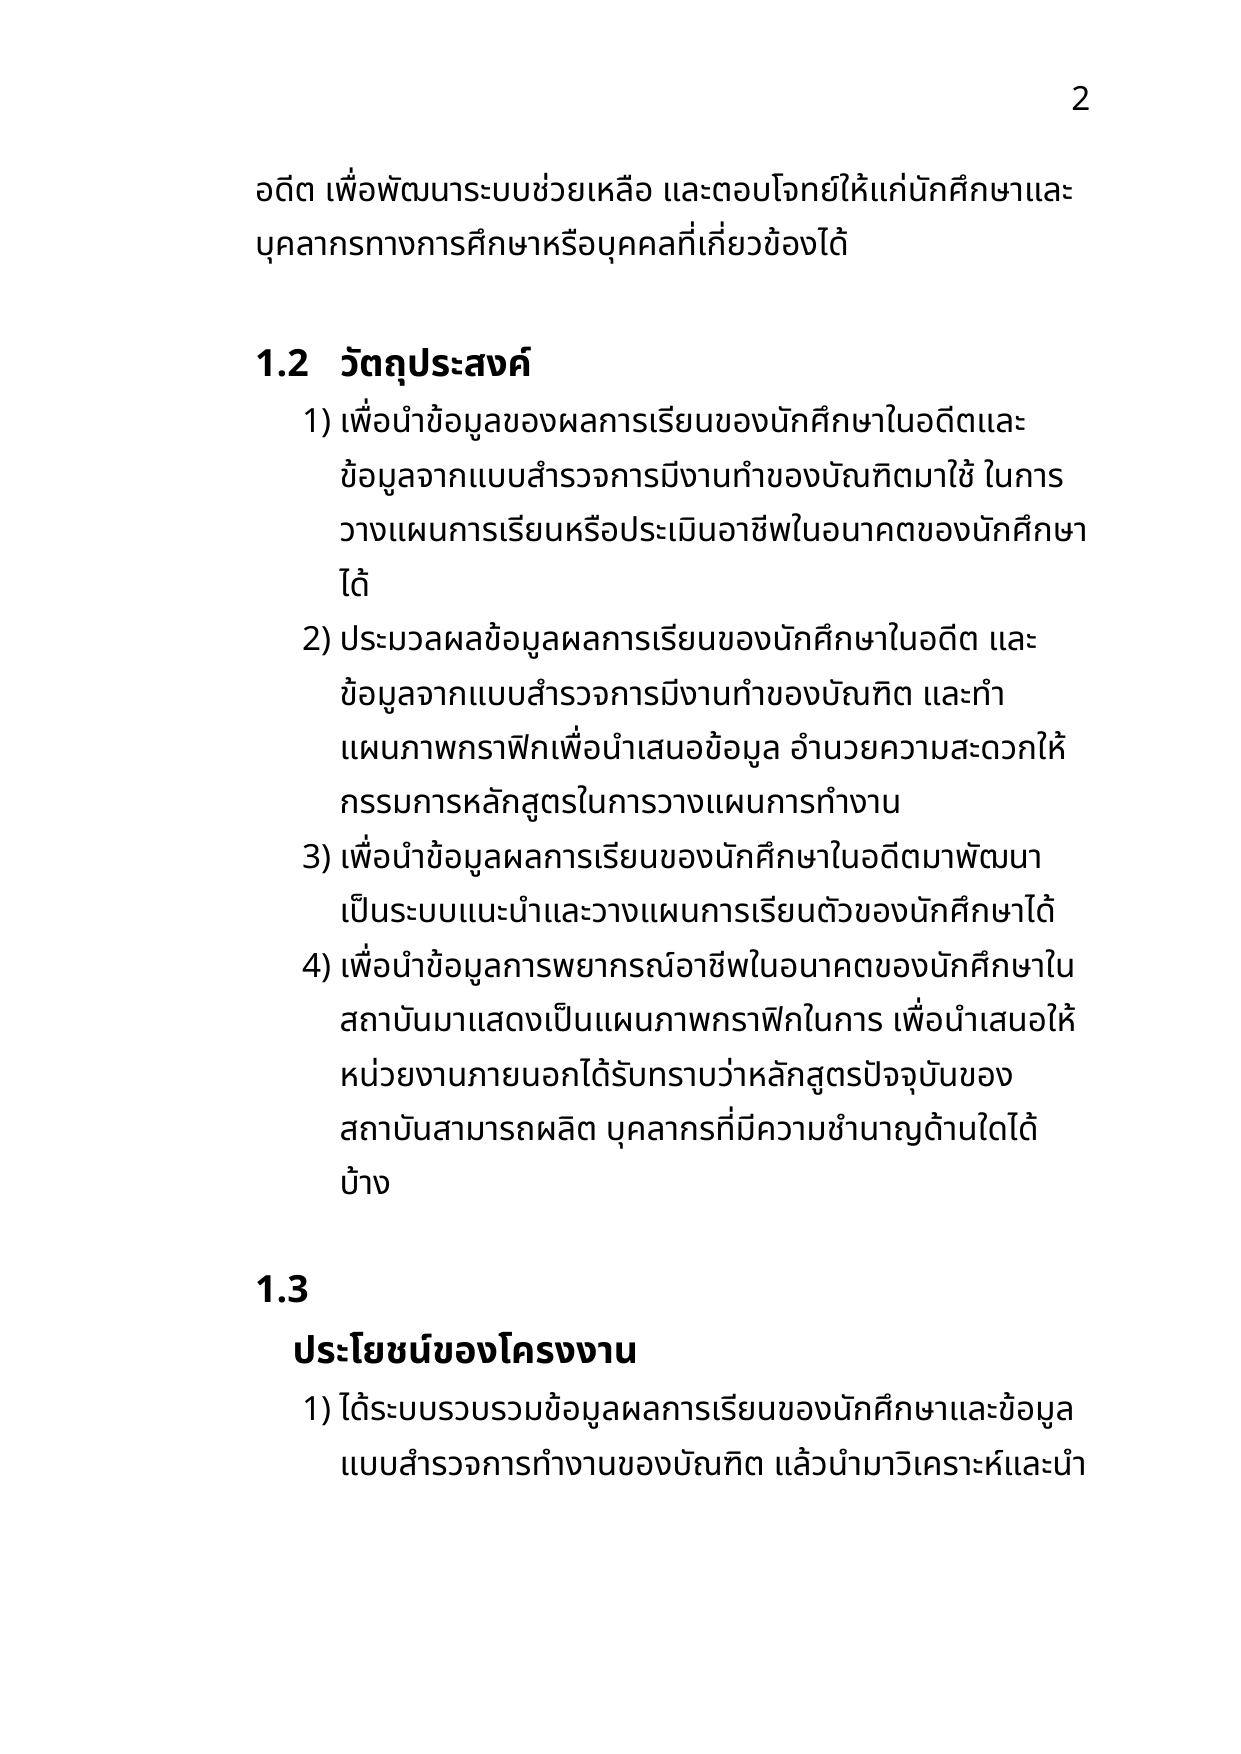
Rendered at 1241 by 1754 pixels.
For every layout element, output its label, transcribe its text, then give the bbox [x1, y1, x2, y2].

list เพื่อนำข้อมูลผลการเรียนของนักศึกษาในอดีตมาพัฒนาเป็นระบบแนะนำและวางแผนการเรียนตัวของนักศึกษาได้ [302, 833, 1090, 938]
list ประมวลผลข้อมูลผลการเรียนของนักศึกษาในอดีต และข้อมูลจากแบบสำรวจการมีงานทำของบัณฑิต และทำแผนภาพกราฟิกเพื่อนำเสนอข้อมูล อำนวยความสะดวกให้กรรมการหลักสูตรในการวางแผนการทำงาน [302, 615, 1090, 829]
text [255, 166, 1090, 271]
list วัตถุประสงค์ [255, 336, 1090, 393]
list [302, 1385, 1090, 1490]
list เพื่อนำข้อมูลการพยากรณ์อาชีพในอนาคตของนักศึกษาในสถาบันมาแสดงเป็นแผนภาพกราฟิกในการ เพื่อนำเสนอให้หน่วยงานภายนอกได้รับทราบว่าหลักสูตรปัจจุบันของสถาบันสามารถผลิต บุคลากรที่มีความชํานาญด้านใดได้บ้าง [302, 942, 1090, 1210]
list เพื่อนำข้อมูลของผลการเรียนของนักศึกษาในอดีตและข้อมูลจากแบบสำรวจการมีงานทำของบัณฑิตมาใช้ ในการวางแผนการเรียนหรือประเมินอาชีพในอนาคตของนักศึกษาได้ [302, 397, 1090, 611]
list ประโยชน์ของโครงงาน [255, 1263, 1090, 1381]
